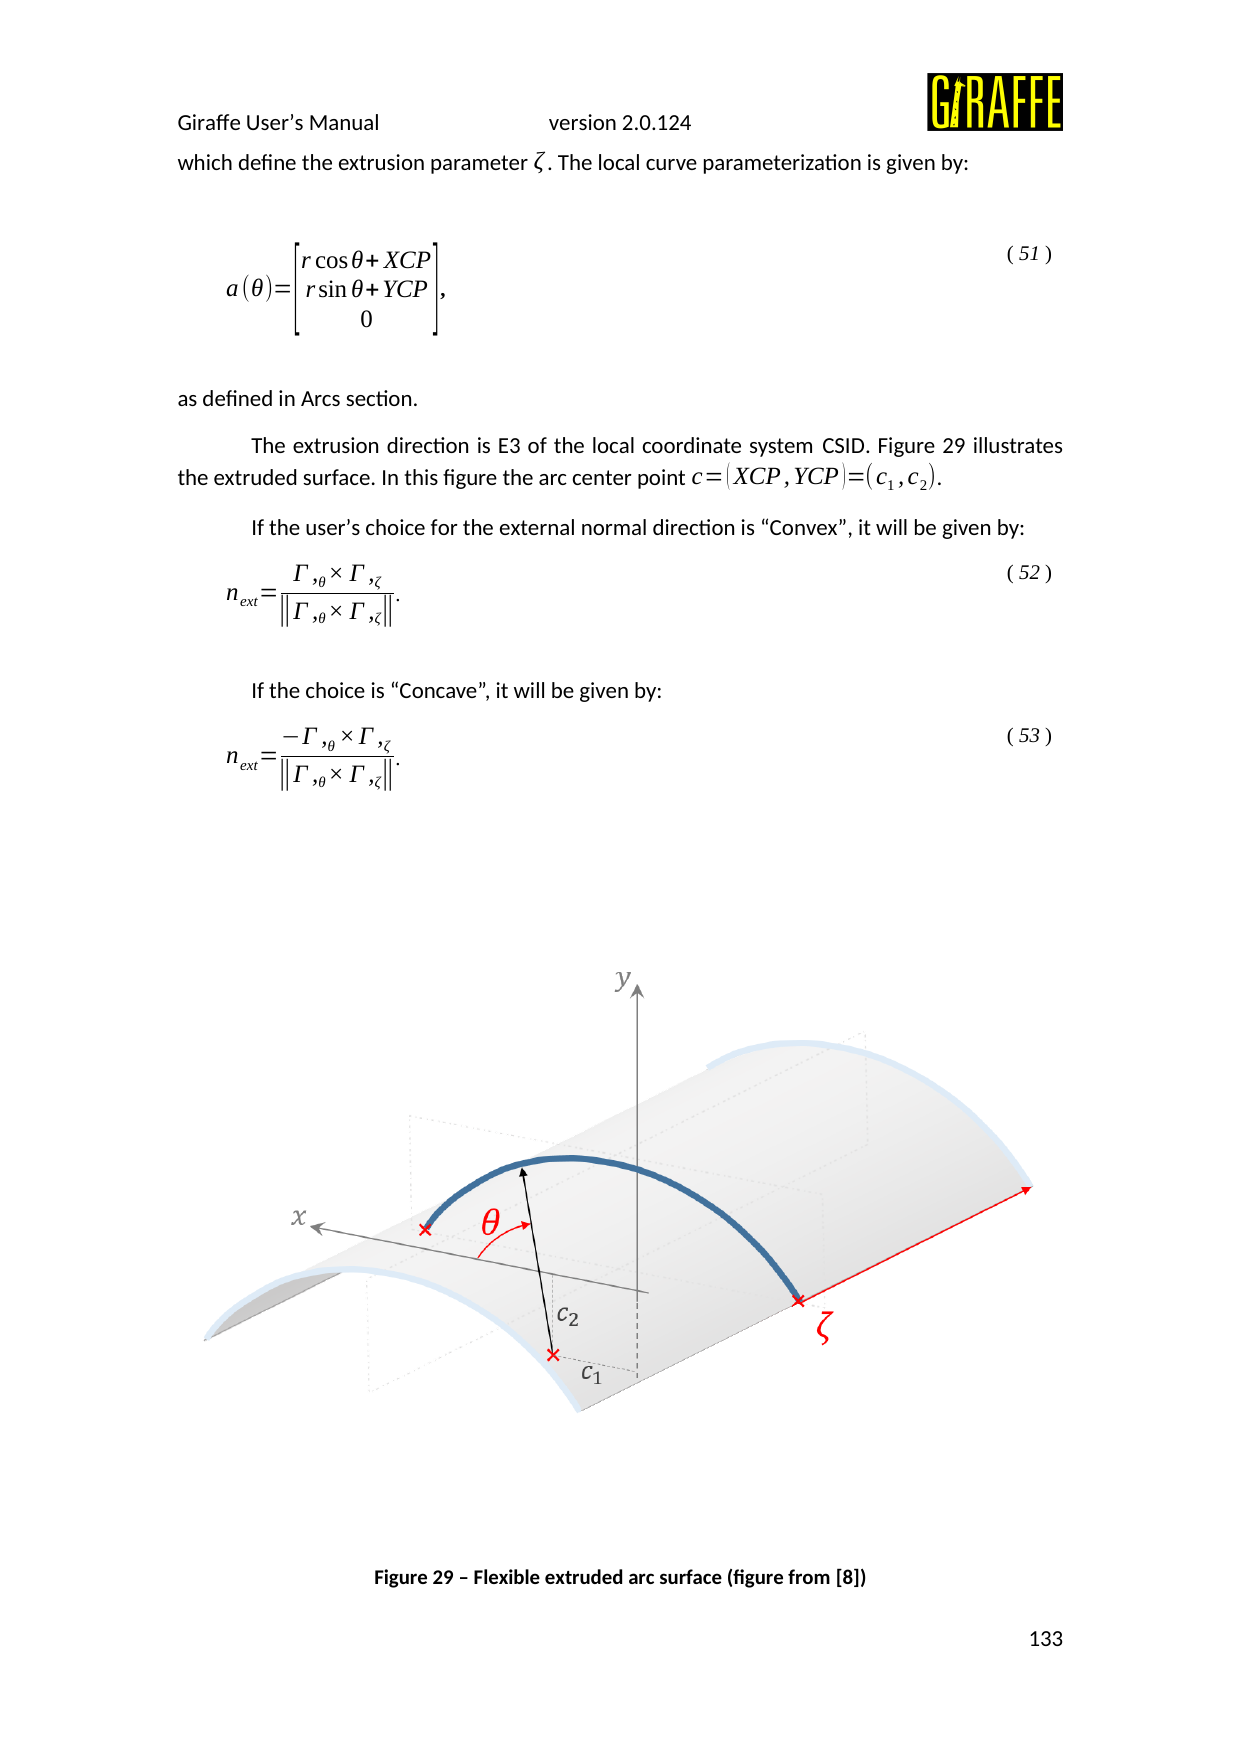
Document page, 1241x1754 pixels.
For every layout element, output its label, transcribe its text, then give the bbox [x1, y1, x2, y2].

text The extrusion direction is E3 of the local coordinate system CSID. Figure 29 illustrates the extruded surface. In this figure the arc center point . [177, 431, 1063, 494]
text which define the extrusion parameter . The local curve parameterization is given by: [177, 148, 1063, 176]
text Figure 29 – Flexible extruded arc surface (figure from ) [177, 1564, 1063, 1589]
text If the choice is “Concave”, it will be given by: [177, 676, 1063, 704]
picture [927, 73, 1063, 131]
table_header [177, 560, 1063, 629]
text If the user’s choice for the external normal direction is “Convex”, it will be given by: [177, 513, 1063, 541]
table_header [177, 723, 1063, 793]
picture [177, 839, 1063, 1546]
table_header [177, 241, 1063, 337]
text as defined in Arcs section. [177, 384, 1063, 412]
